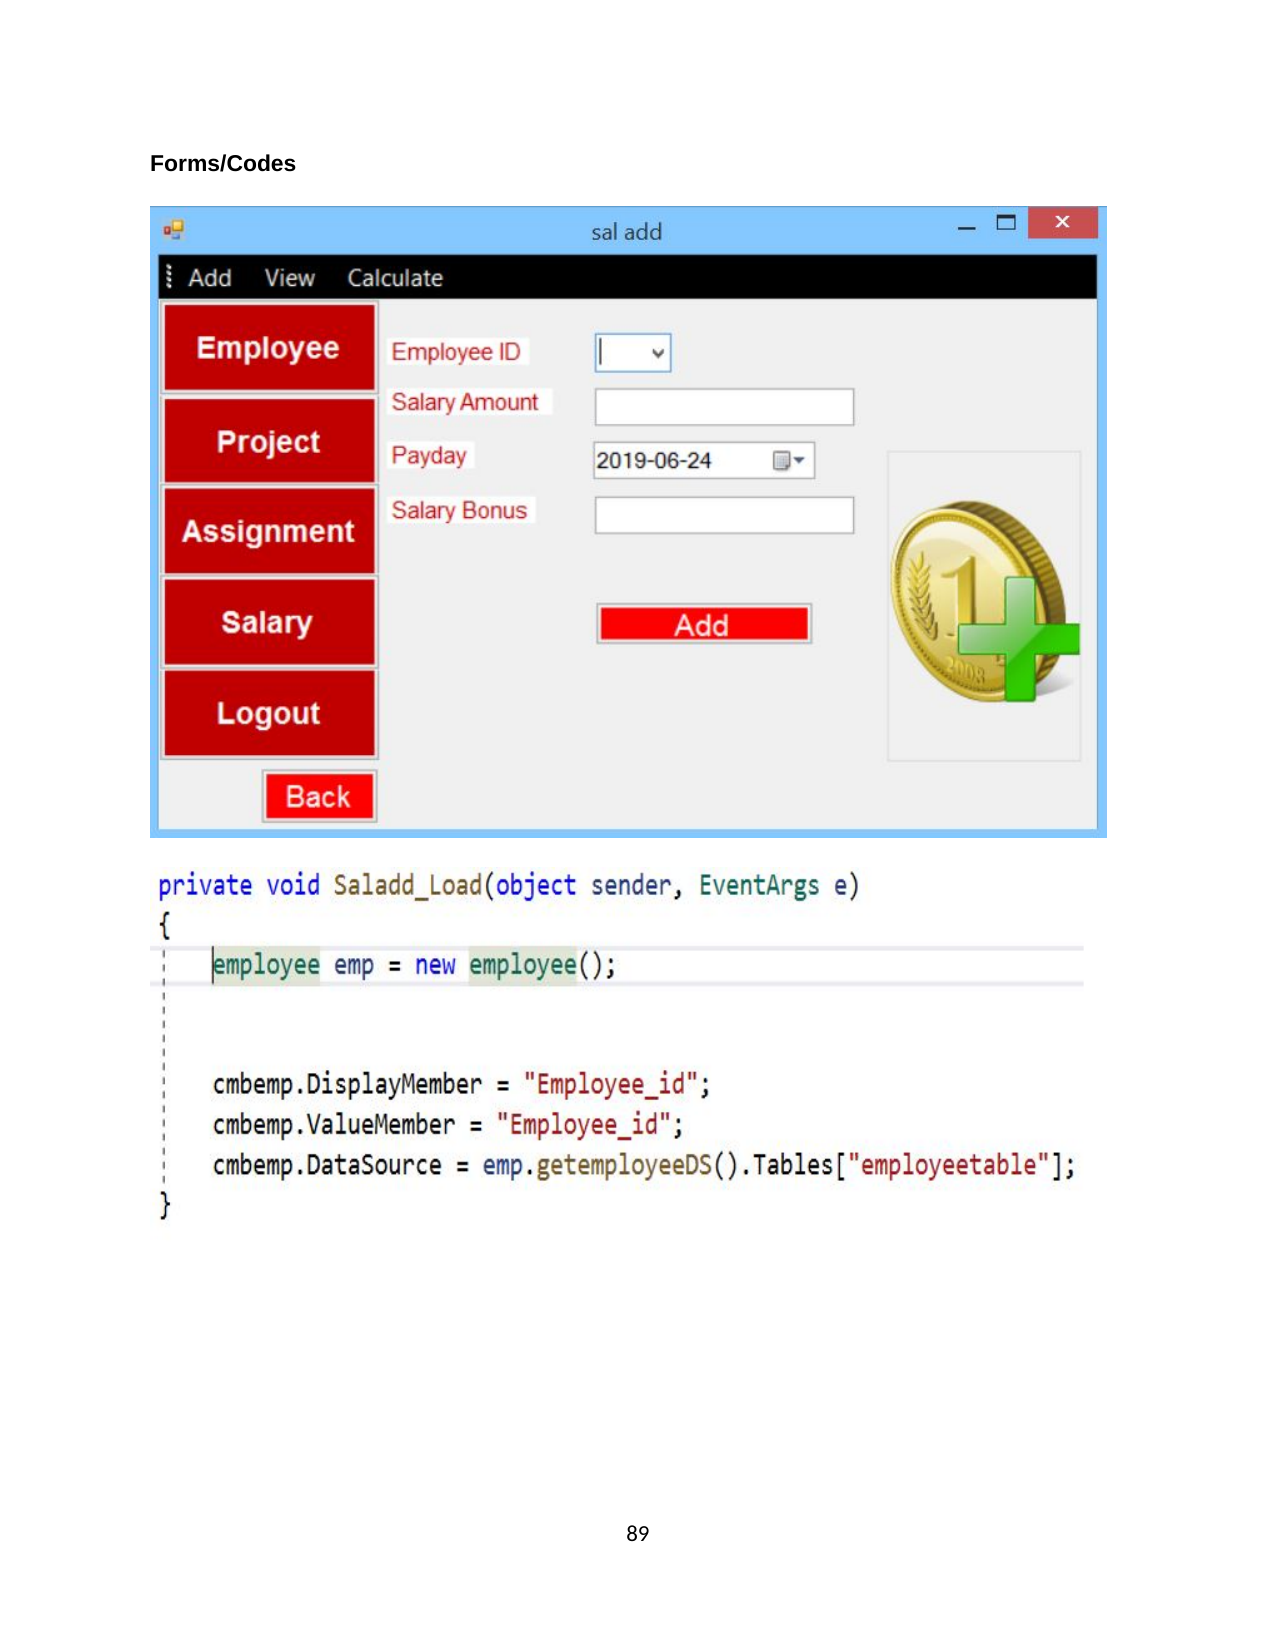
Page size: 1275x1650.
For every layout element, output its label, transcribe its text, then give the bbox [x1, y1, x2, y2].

picture [150, 867, 1084, 1243]
text Forms/Codes [150, 150, 1125, 176]
picture [150, 206, 1107, 838]
